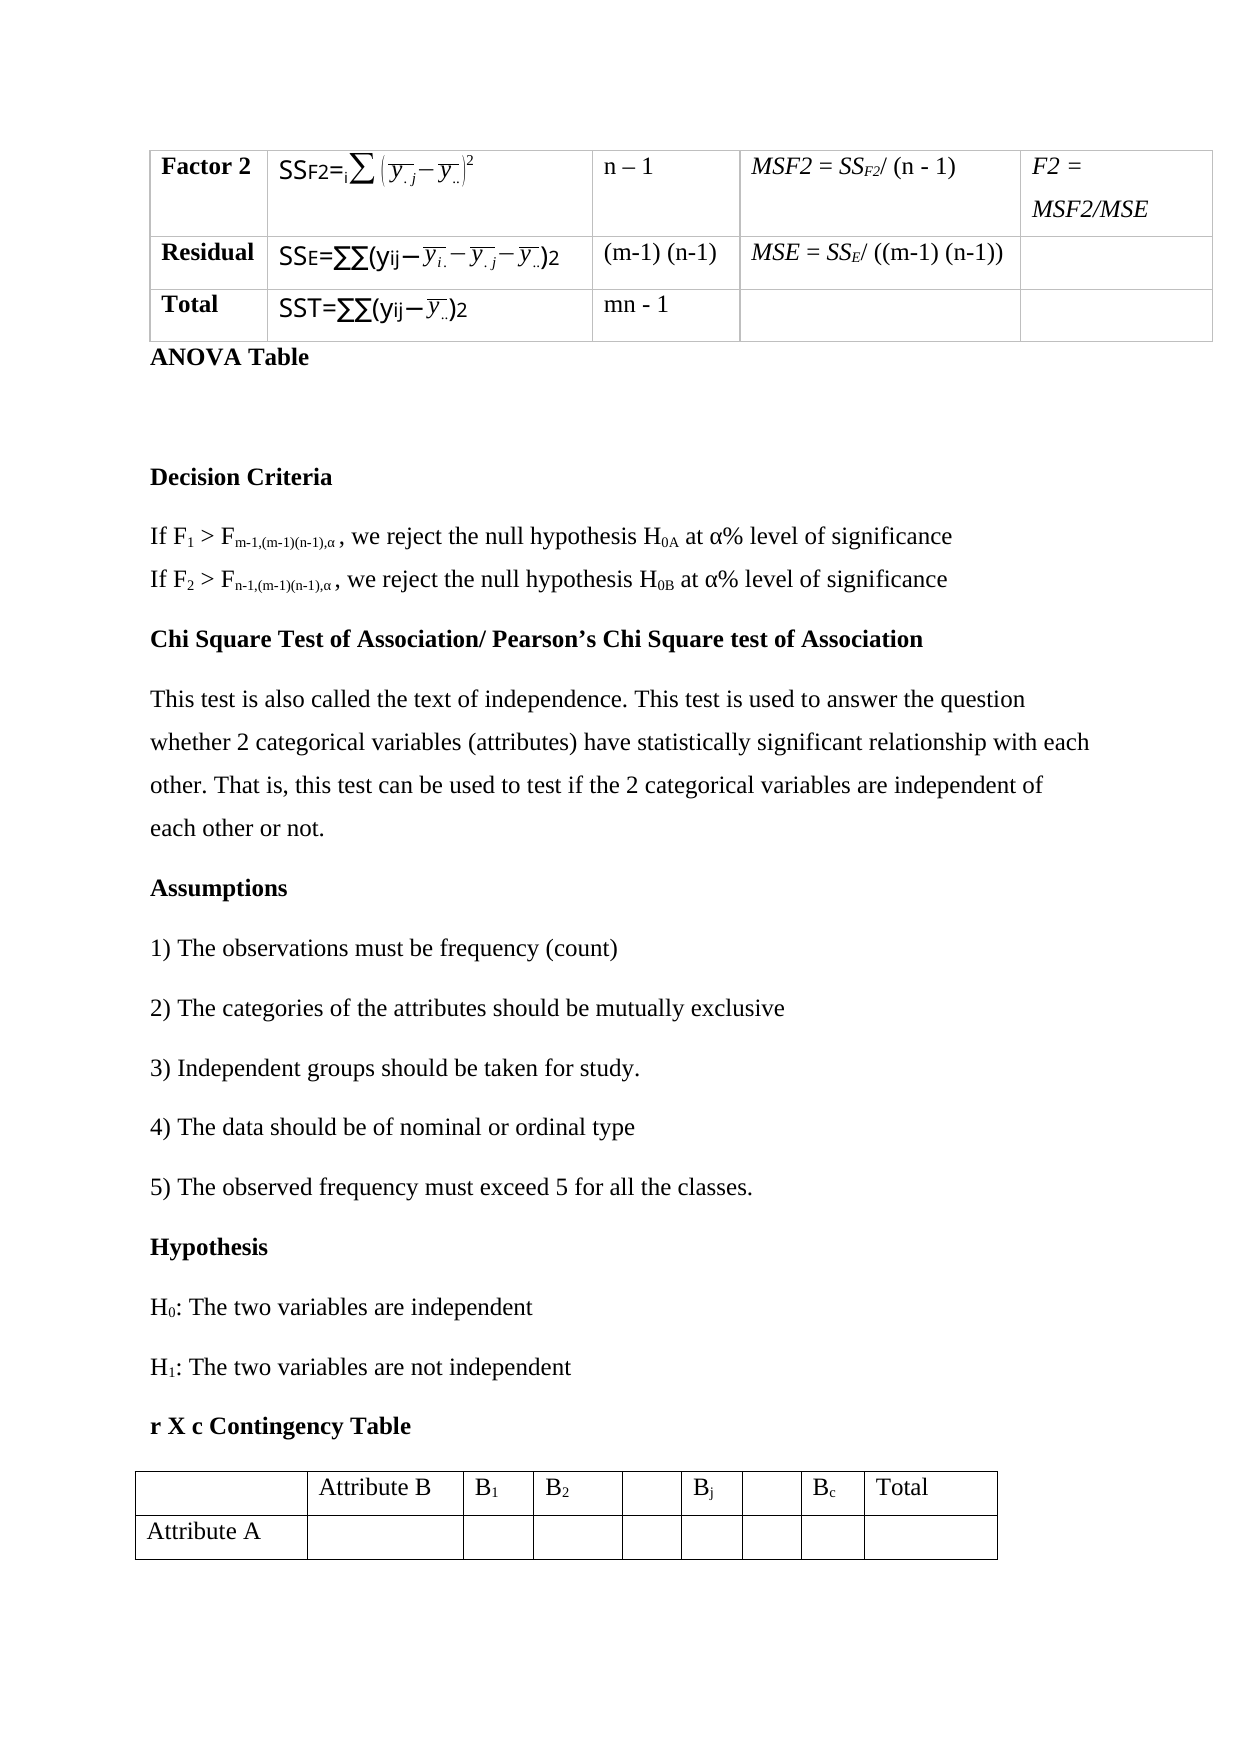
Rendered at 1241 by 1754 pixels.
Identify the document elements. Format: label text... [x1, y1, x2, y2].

table_cell Attribute A [136, 1516, 307, 1559]
text Chi Square Test of Association/ Pearson’s Chi Square test of Association [150, 624, 1090, 653]
text This test is also called the text of independence. This test is used to answer the question whether 2 categorical variables (attributes) have statistically significant relationship with each other. That is, this test can be used to test if the 2 categorical variables are independent of each other or not. [150, 684, 1090, 842]
text H1: The two variables are not independent [150, 1352, 1090, 1380]
table_cell Residual [151, 237, 267, 288]
table_cell [308, 1516, 463, 1559]
text Assumptions [150, 873, 1090, 902]
text 1) The observations must be frequency (count) [150, 933, 1090, 962]
table_cell [623, 1516, 681, 1559]
table_cell SST=∑∑(yij−)2 [268, 290, 592, 341]
text Decision Criteria [150, 462, 1090, 490]
table_cell [741, 290, 1020, 341]
table_header Attribute B [308, 1472, 463, 1515]
table_cell [1021, 290, 1212, 341]
table_cell n – 1 [593, 151, 739, 236]
table_cell [802, 1516, 864, 1559]
text r X c Contingency Table [150, 1411, 1090, 1440]
table_cell [534, 1516, 622, 1559]
table_cell [743, 1516, 801, 1559]
table_header B1 [464, 1472, 533, 1515]
table_cell Total [151, 290, 267, 341]
table_cell Factor 2 [151, 151, 267, 236]
text H0: The two variables are independent [150, 1292, 1090, 1321]
table_cell SSE=∑∑(yij−)2 [268, 237, 592, 288]
table_header [743, 1472, 801, 1515]
table_cell [464, 1516, 533, 1559]
table_header Bj [682, 1472, 742, 1515]
text If F1 > Fm-1,(m-1)(n-1),α , we reject the null hypothesis H0A at α% level of significance If F2 > Fn-1,(m-1)(n-1),α , we reject the null hypothesis H0B at α% level of significance [150, 521, 1090, 593]
text ANOVA Table [150, 342, 1090, 371]
table_cell MSF2 = SSF2/ (n - 1) [741, 151, 1020, 236]
text 2) The categories of the attributes should be mutually exclusive [150, 993, 1090, 1022]
table_header B2 [534, 1472, 622, 1515]
table_header [623, 1472, 681, 1515]
text 4) The data should be of nominal or ordinal type [150, 1112, 1090, 1141]
table_cell SSF2=i [268, 151, 592, 236]
text 3) Independent groups should be taken for study. [150, 1053, 1090, 1081]
table_header [136, 1472, 307, 1515]
table_cell [1021, 237, 1212, 288]
table_header Bc [802, 1472, 864, 1515]
table_cell [682, 1516, 742, 1559]
table_cell (m-1) (n-1) [593, 237, 739, 288]
table_cell [865, 1516, 997, 1559]
table_cell MSE = SSE/ ((m-1) (n-1)) [741, 237, 1020, 288]
table_cell mn - 1 [593, 290, 739, 341]
table_cell F2 = MSF2/MSE [1021, 151, 1212, 236]
text 5) The observed frequency must exceed 5 for all the classes. [150, 1172, 1090, 1201]
table_header Total [865, 1472, 997, 1515]
text Hypothesis [150, 1232, 1090, 1261]
